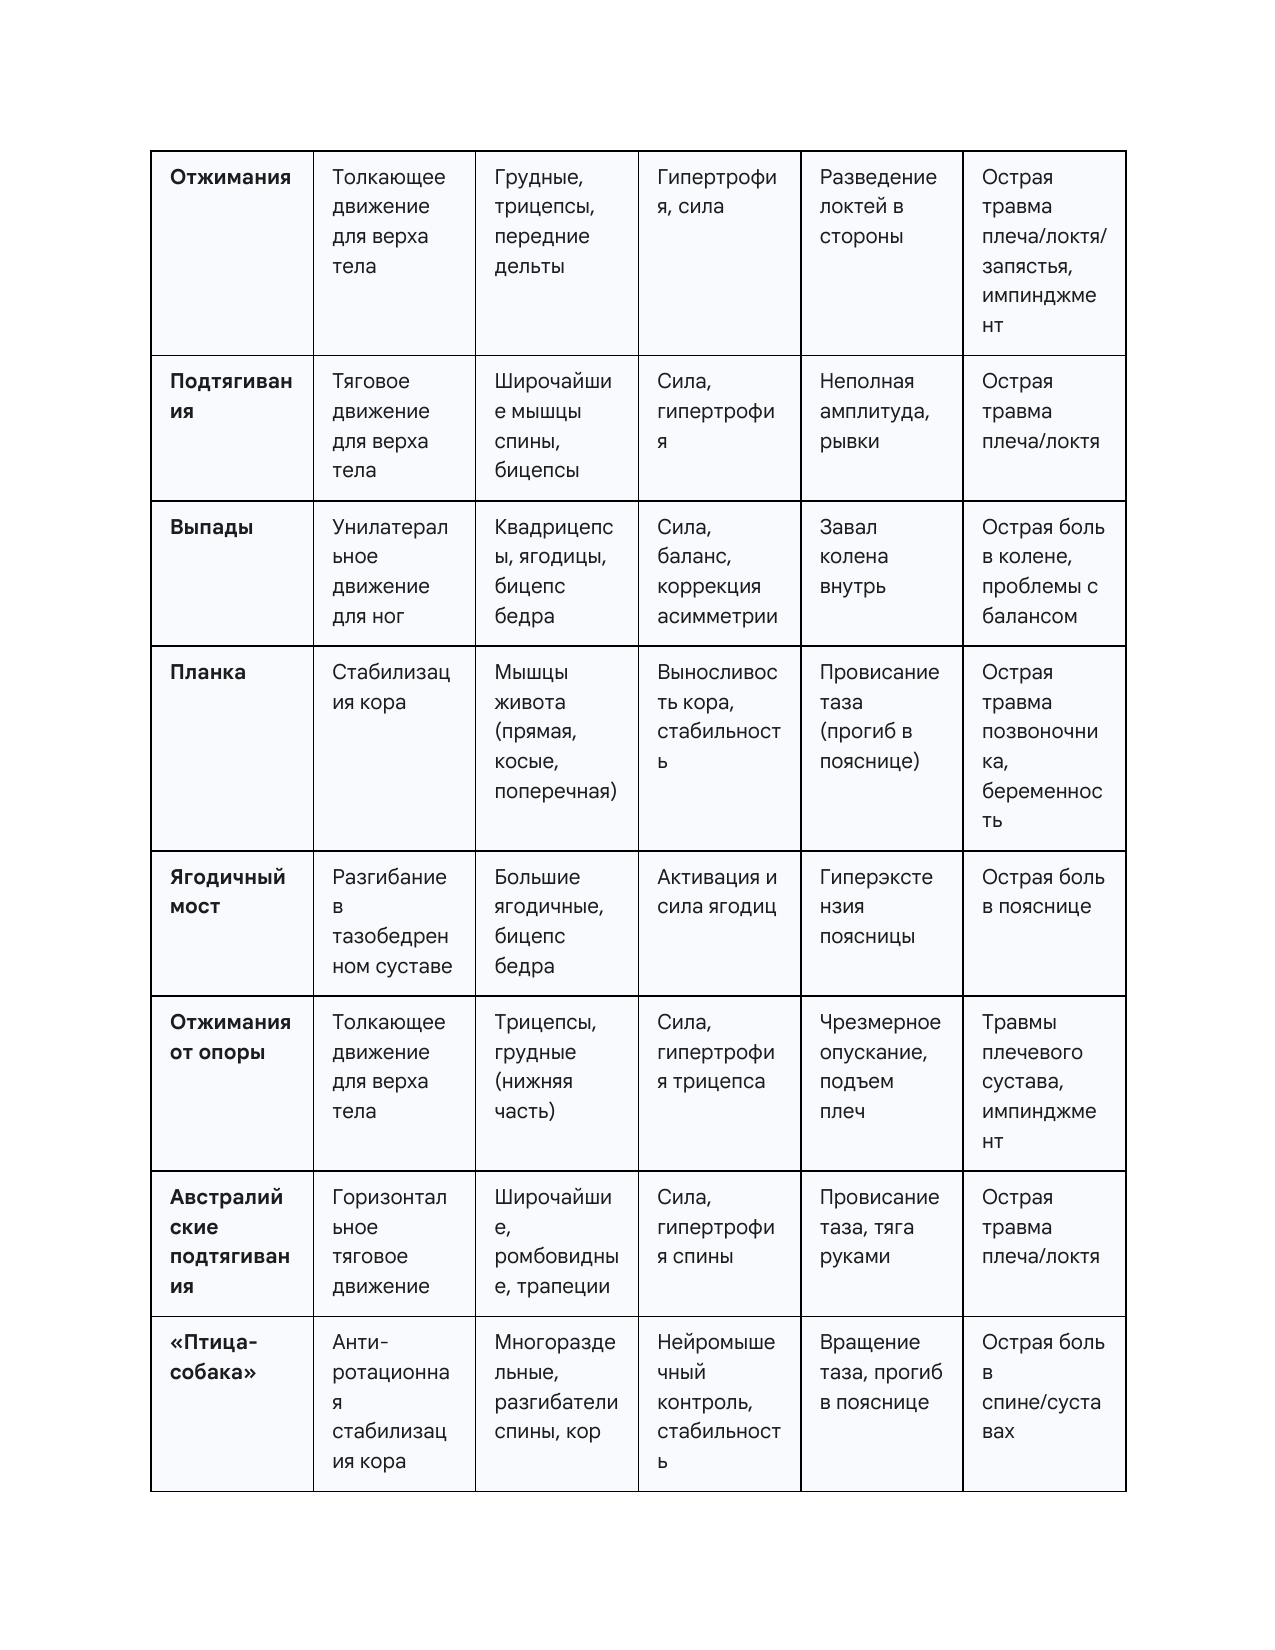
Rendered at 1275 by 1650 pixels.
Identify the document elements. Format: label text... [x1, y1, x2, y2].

table_cell Стабилизация кора [314, 647, 475, 850]
table_cell Многораздельные, разгибатели спины, кор [476, 1317, 638, 1491]
table_cell Ягодичный мост [152, 852, 313, 995]
table_cell Провисание таза, тяга руками [802, 1172, 962, 1316]
table_cell Завал колена внутрь [802, 502, 962, 645]
table_cell Отжимания от опоры [152, 997, 313, 1170]
table_cell Австралийские подтягивания [152, 1172, 313, 1316]
table_cell Острая травма плеча/локтя [964, 356, 1125, 500]
table_cell Неполная амплитуда, рывки [802, 356, 962, 500]
table_cell Вращение таза, прогиб в пояснице [802, 1317, 962, 1491]
table_cell Выносливость кора, стабильность [639, 647, 800, 850]
table_cell Сила, баланс, коррекция асимметрии [639, 502, 800, 645]
table_cell Разгибание в тазобедренном суставе [314, 852, 475, 995]
table_cell Большие ягодичные, бицепс бедра [476, 852, 638, 995]
table_cell Толкающее движение для верха тела [314, 997, 475, 1170]
table_cell Широчайшие, ромбовидные, трапеции [476, 1172, 638, 1316]
table_cell Трицепсы, грудные (нижняя часть) [476, 997, 638, 1170]
table_cell Острая травма плеча/локтя [964, 1172, 1125, 1316]
table_cell Разведение локтей в стороны [802, 152, 962, 355]
table_cell Нейромышечный контроль, стабильность [639, 1317, 800, 1491]
table_cell Широчайшие мышцы спины, бицепсы [476, 356, 638, 500]
table_cell Анти-ротационная стабилизация кора [314, 1317, 475, 1491]
table_cell Сила, гипертрофия трицепса [639, 997, 800, 1170]
table_cell Толкающее движение для верха тела [314, 152, 475, 355]
table_cell Выпады [152, 502, 313, 645]
table_cell Подтягивания [152, 356, 313, 500]
table_cell Острая боль в спине/суставах [964, 1317, 1125, 1491]
table_cell Тяговое движение для верха тела [314, 356, 475, 500]
table_cell «Птица-собака» [152, 1317, 313, 1491]
table_cell Острая боль в пояснице [964, 852, 1125, 995]
table_cell Острая боль в колене, проблемы с балансом [964, 502, 1125, 645]
table_cell Острая травма плеча/локтя/запястья, импинджмент [964, 152, 1125, 355]
table_cell Унилатеральное движение для ног [314, 502, 475, 645]
table_cell Гипертрофия, сила [639, 152, 800, 355]
table_cell Квадрицепсы, ягодицы, бицепс бедра [476, 502, 638, 645]
table_cell Острая травма позвоночника, беременность [964, 647, 1125, 850]
table_cell Сила, гипертрофия [639, 356, 800, 500]
table_cell Активация и сила ягодиц [639, 852, 800, 995]
table_cell Отжимания [152, 152, 313, 355]
table_cell Грудные, трицепсы, передние дельты [476, 152, 638, 355]
table_cell Сила, гипертрофия спины [639, 1172, 800, 1316]
table_cell Мышцы живота (прямая, косые, поперечная) [476, 647, 638, 850]
table_cell Чрезмерное опускание, подъем плеч [802, 997, 962, 1170]
table_cell Травмы плечевого сустава, импинджмент [964, 997, 1125, 1170]
table_cell Провисание таза (прогиб в пояснице) [802, 647, 962, 850]
table_cell Гиперэкстензия поясницы [802, 852, 962, 995]
table_cell Горизонтальное тяговое движение [314, 1172, 475, 1316]
table_cell Планка [152, 647, 313, 850]
